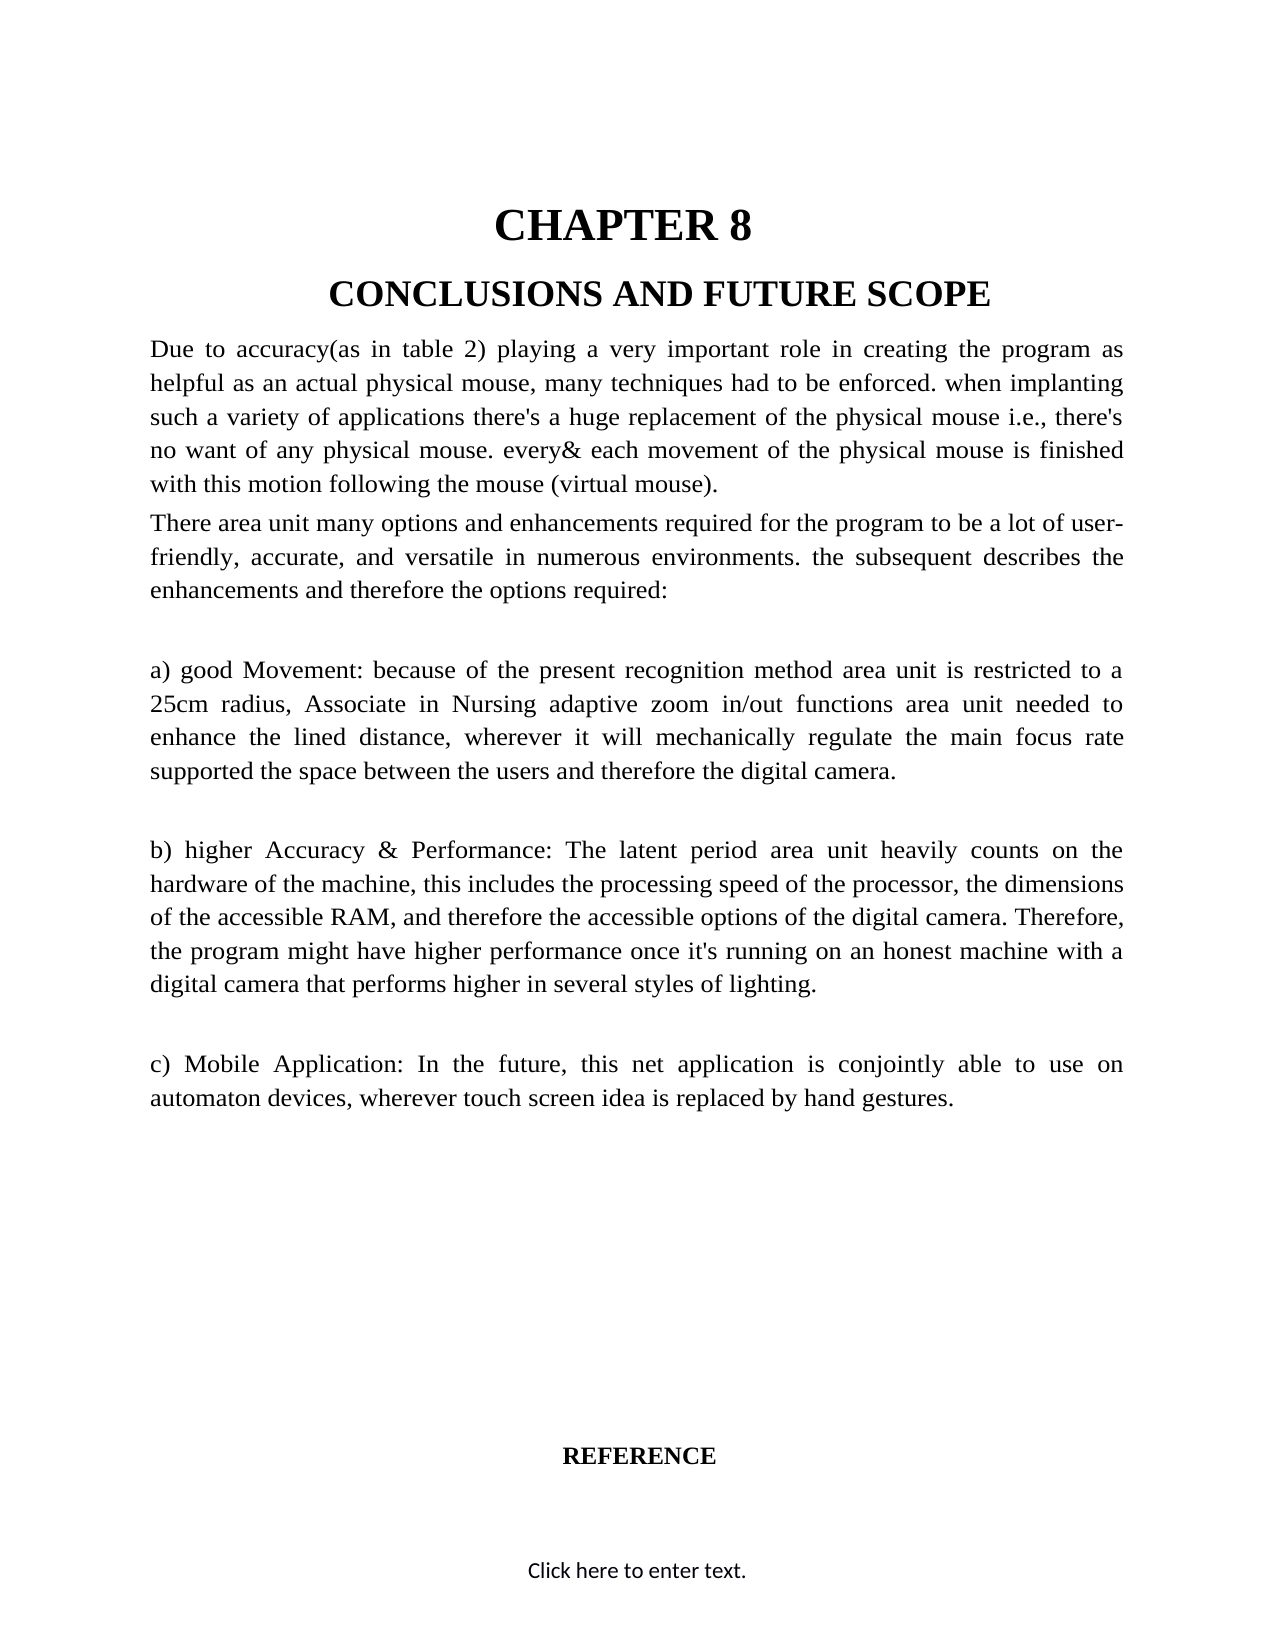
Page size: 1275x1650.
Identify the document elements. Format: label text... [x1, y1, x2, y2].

list Due to accuracy(as in table 2) playing a very important role in creating the program as helpful as an actual physical mouse, many techniques had to be enforced. when implanting such a variety of applications there's a huge replacement of the physical mouse i.e., there's no want of any physical mouse. every& each movement of the physical mouse is finished with this motion following the mouse (virtual mouse). [150, 334, 1125, 497]
text REFERENCE [150, 1441, 1125, 1469]
list c) Mobile Application: In the future, this net application is conjointly able to use on automaton devices, wherever touch screen idea is replaced by hand gestures. [150, 1049, 1125, 1111]
text CHAPTER 8 [150, 198, 1125, 250]
text CONCLUSIONS AND FUTURE SCOPE [150, 271, 1125, 314]
list b) higher Accuracy & Performance: The latent period area unit heavily counts on the hardware of the machine, this includes the processing speed of the processor, the dimensions of the accessible RAM, and therefore the accessible options of the digital camera. Therefore, the program might have higher performance once it's running on an honest machine with a digital camera that performs higher in several styles of lighting. [150, 835, 1125, 998]
list a) good Movement: because of the present recognition method area unit is restricted to a 25cm radius, Associate in Nursing adaptive zoom in/out functions area unit needed to enhance the lined distance, wherever it will mechanically regulate the main focus rate supported the space between the users and therefore the digital camera. [150, 655, 1125, 784]
list There area unit many options and enhancements required for the program to be a lot of user-friendly, accurate, and versatile in numerous environments. the subsequent describes the enhancements and therefore the options required: [150, 508, 1125, 604]
